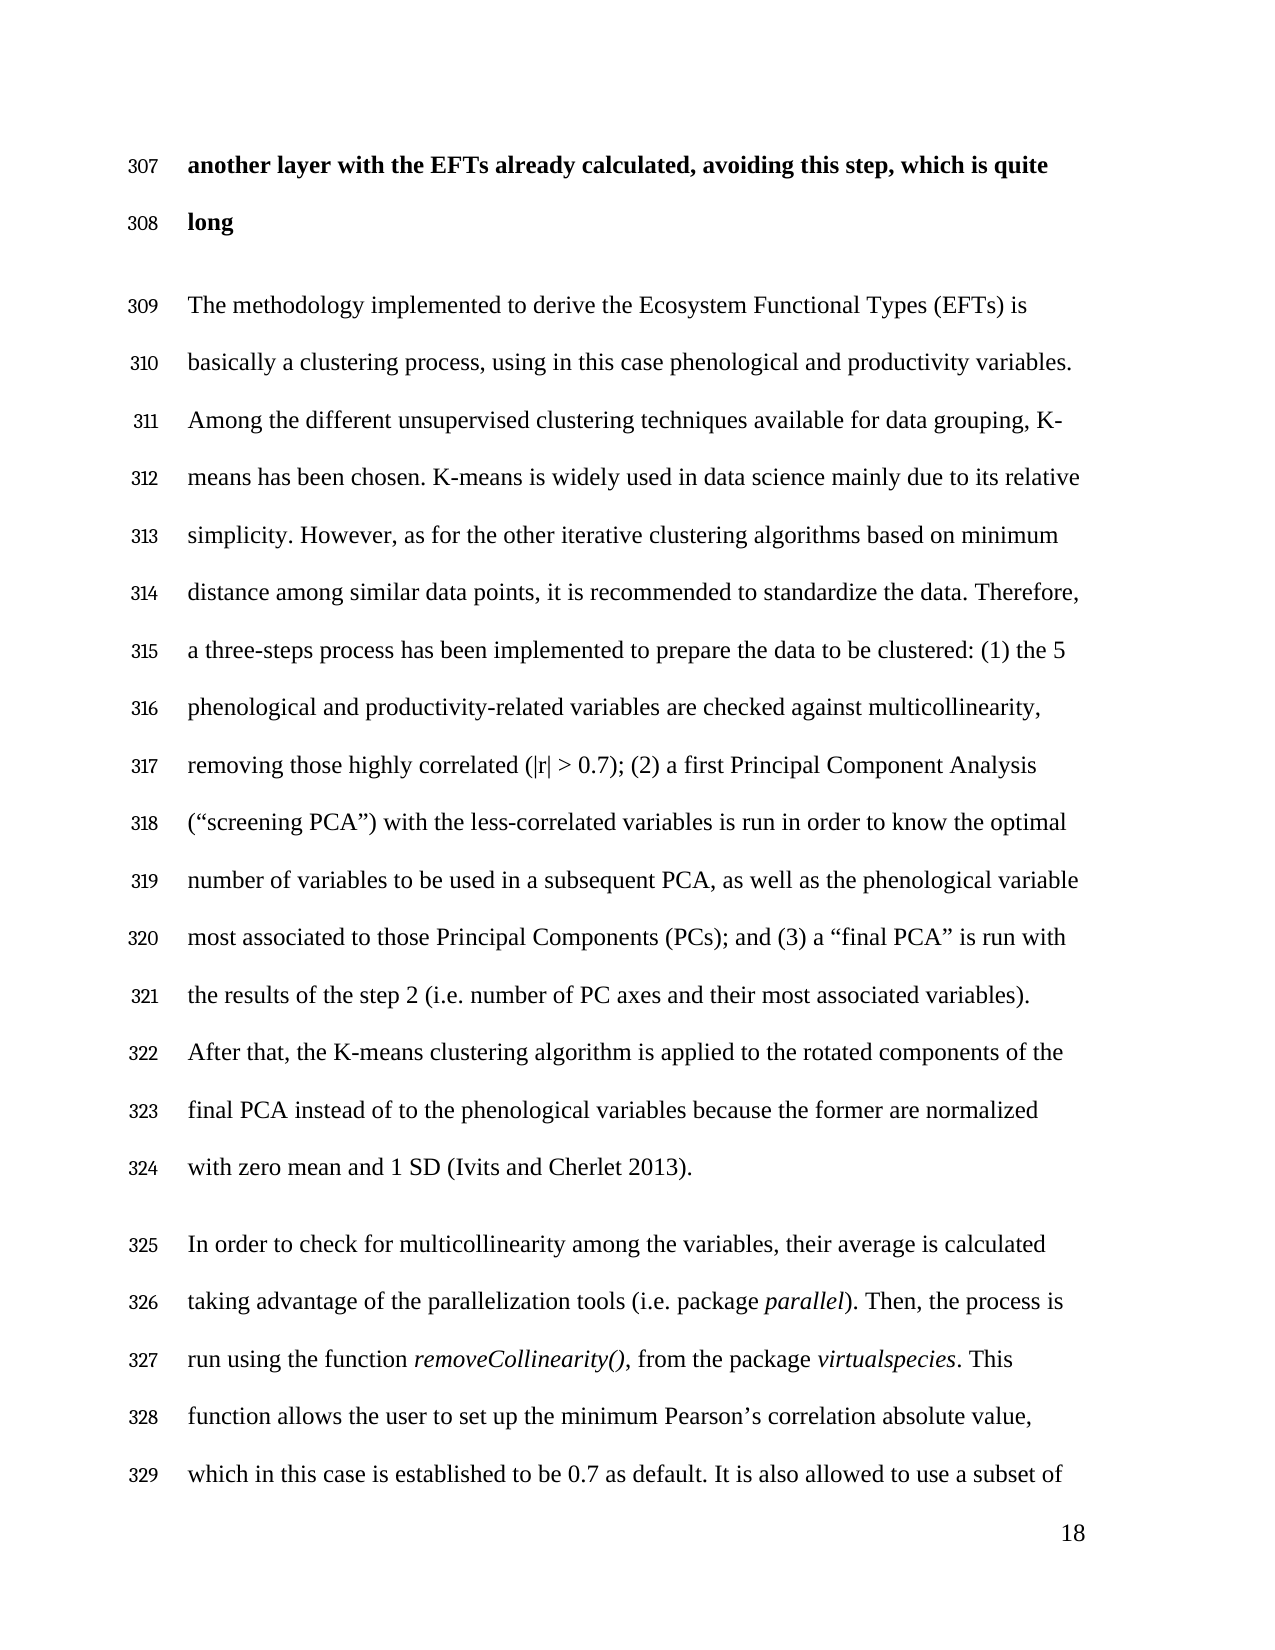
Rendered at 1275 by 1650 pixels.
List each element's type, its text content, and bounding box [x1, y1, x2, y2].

text The methodology implemented to derive the Ecosystem Functional Types (EFTs) is basically a clustering process, using in this case phenological and productivity variables. Among the different unsupervised clustering techniques available for data grouping, K-means has been chosen. K-means is widely used in data science mainly due to its relative simplicity. However, as for the other iterative clustering algorithms based on minimum distance among similar data points, it is recommended to standardize the data. Therefore, a three-steps process has been implemented to prepare the data to be clustered: (1) the 5 phenological and productivity-related variables are checked against multicollinearity, removing those highly correlated (|r| > 0.7); (2) a first Principal Component Analysis (“screening PCA”) with the less-correlated variables is run in order to know the optimal number of variables to be used in a subsequent PCA, as well as the phenological variable most associated to those Principal Components (PCs); and (3) a “final PCA” is run with the results of the step 2 (i.e. number of PC axes and their most associated variables). After that, the K-means clustering algorithm is applied to the rotated components of the final PCA instead of to the phenological variables because the former are normalized with zero mean and 1 SD (Ivits and Cherlet 2013). [187, 290, 1087, 1181]
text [187, 150, 1087, 236]
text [187, 1229, 1087, 1487]
